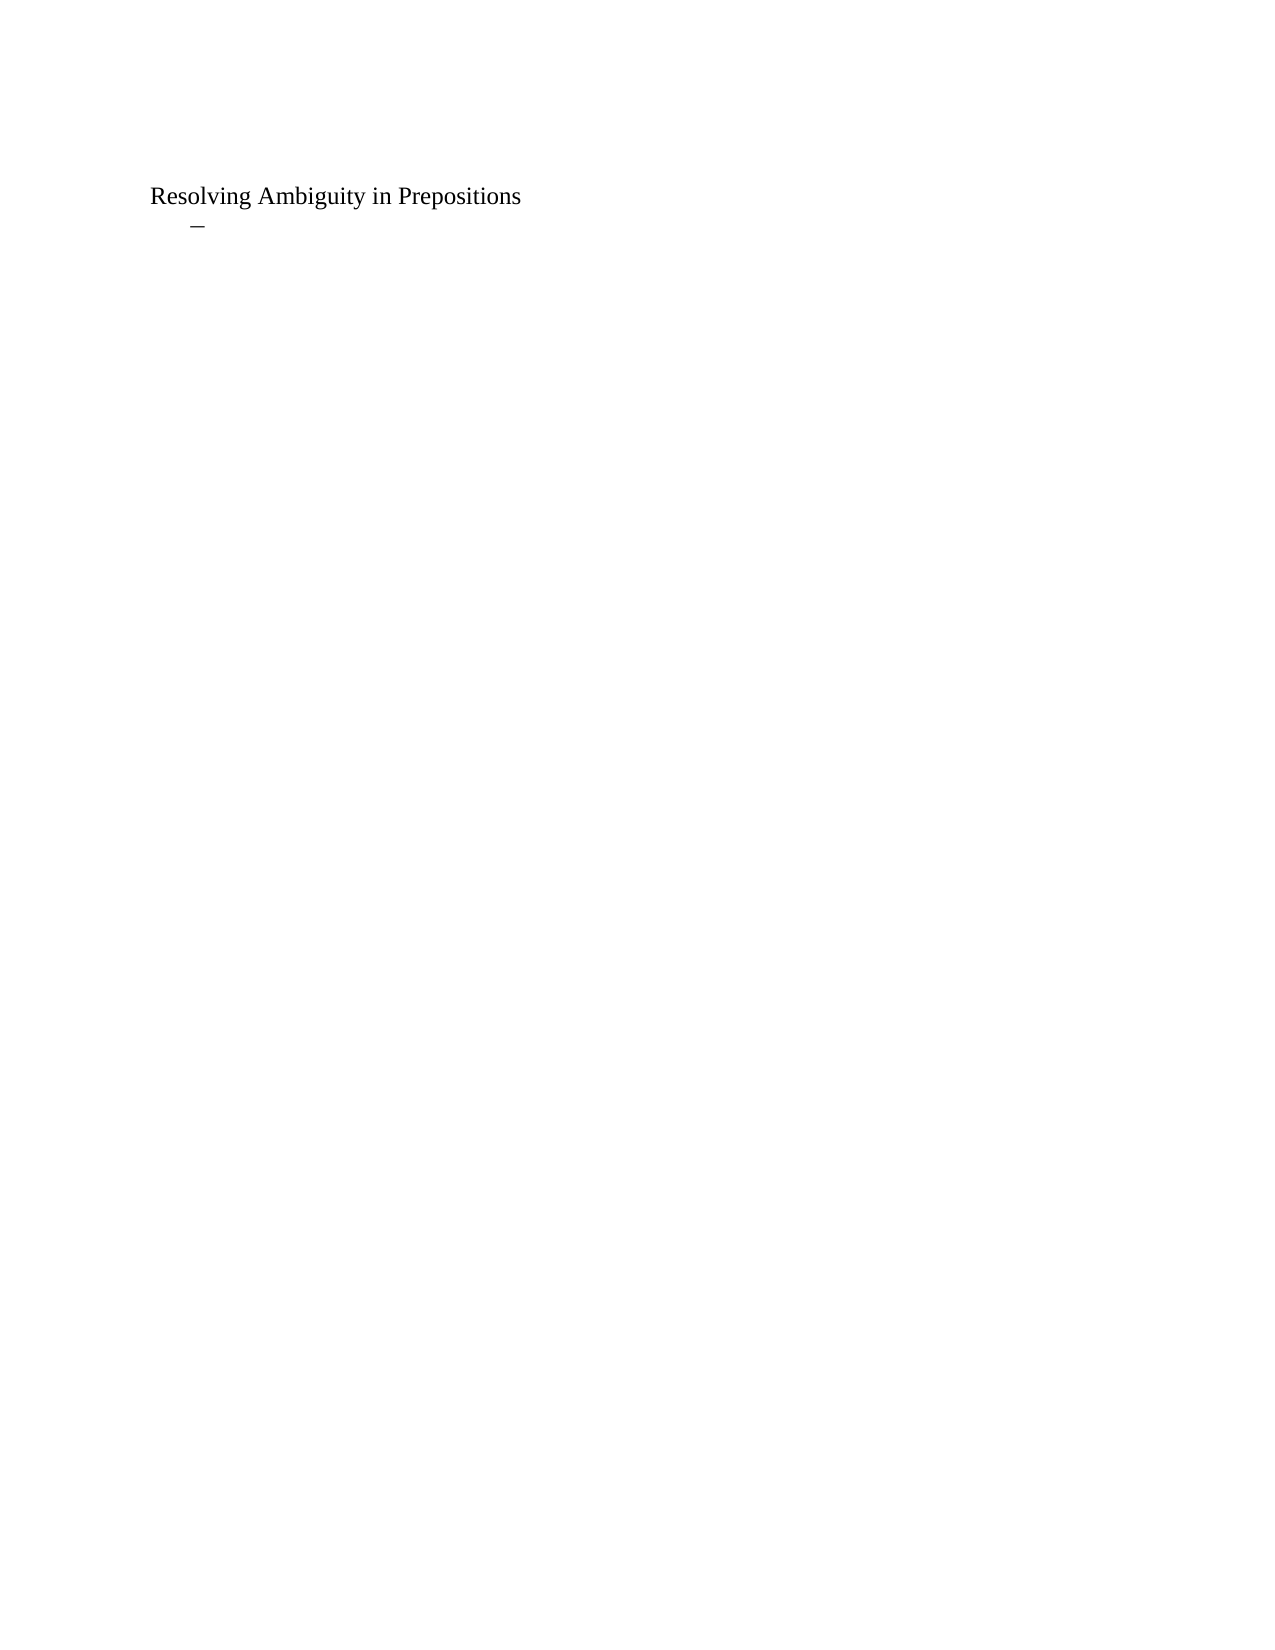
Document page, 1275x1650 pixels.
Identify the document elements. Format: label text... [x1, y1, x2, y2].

text Resolving Ambiguity in Prepositions [150, 181, 1125, 210]
